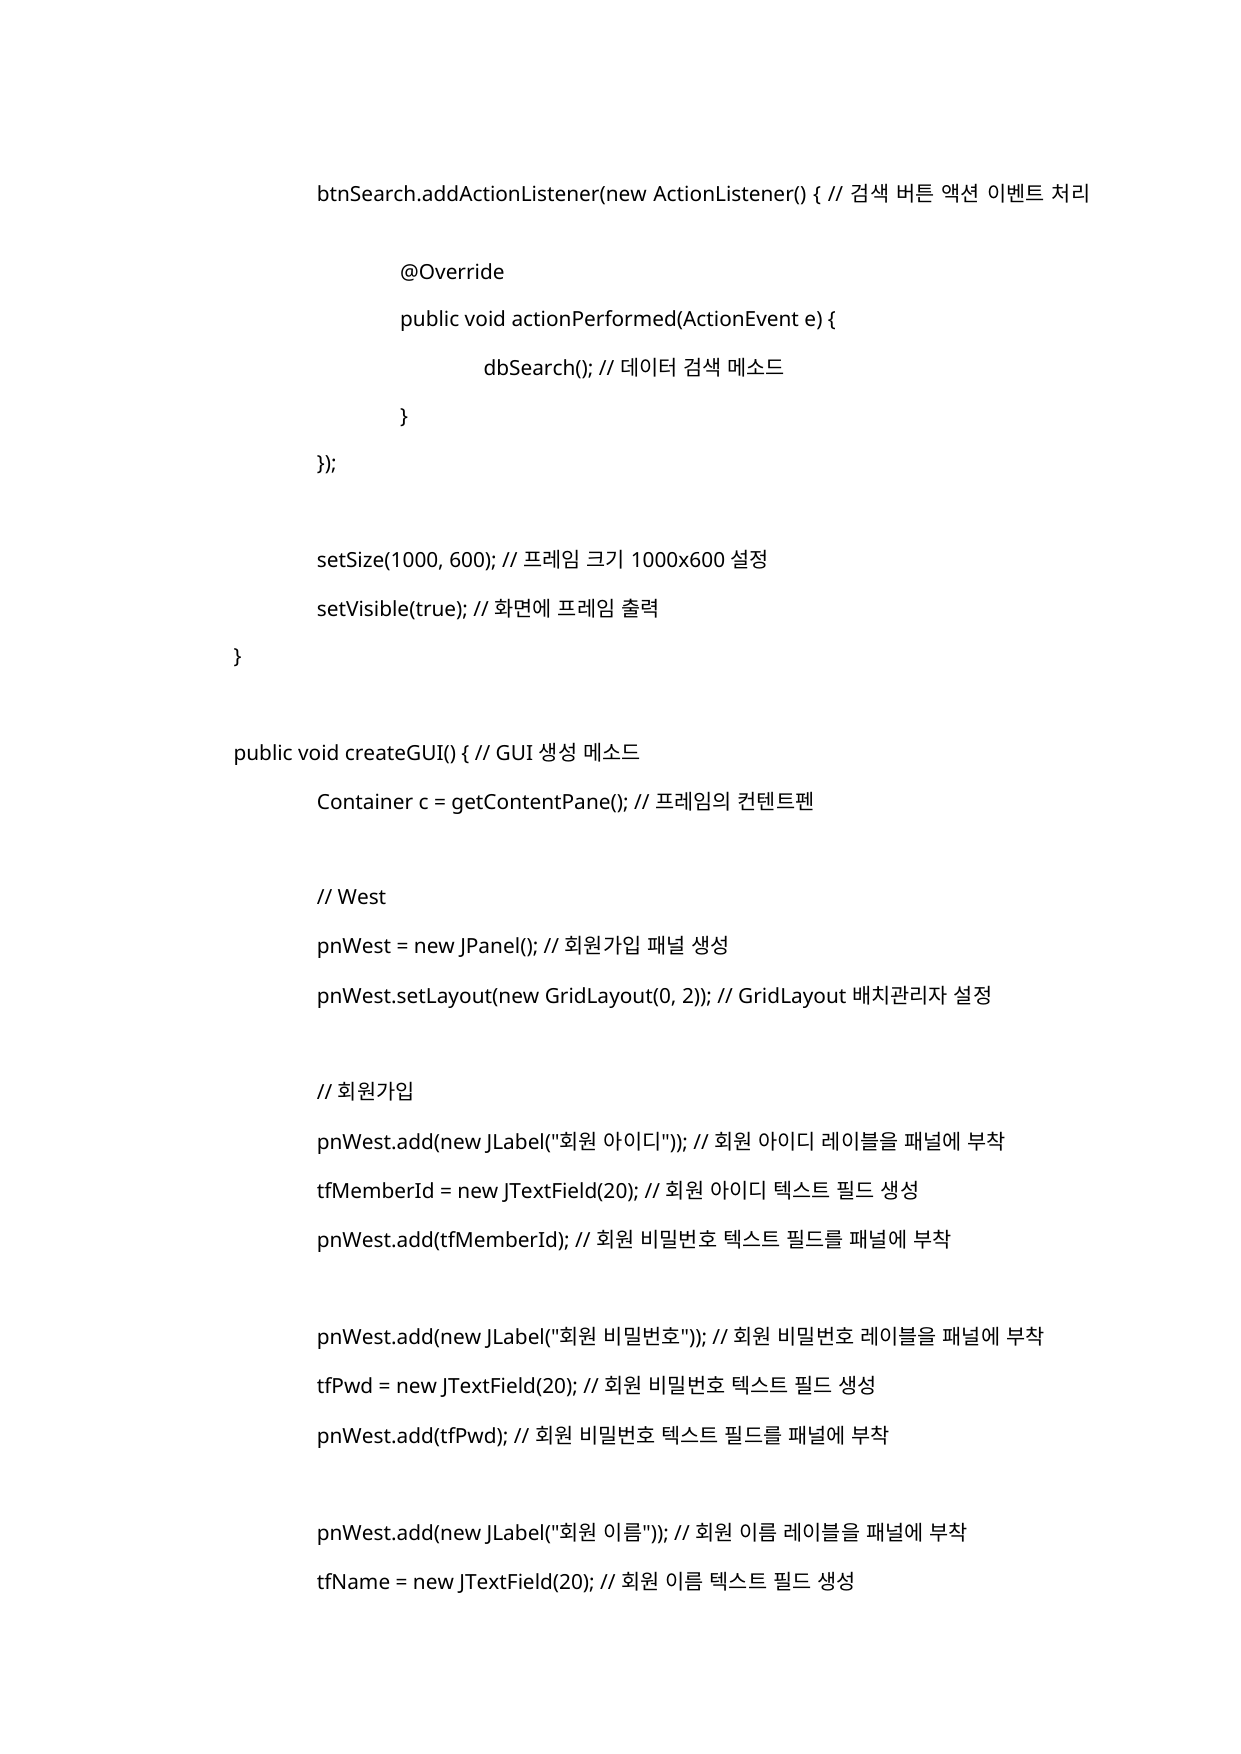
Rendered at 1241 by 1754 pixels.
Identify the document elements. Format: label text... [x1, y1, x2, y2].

text tfName = new JTextField(20); // 회원 이름 텍스트 필드 생성 [150, 1565, 1090, 1595]
text setSize(1000, 600); // 프레임 크기 1000x600 설정 [150, 543, 1090, 573]
text Container c = getContentPane(); // 프레임의 컨텐트펜 [150, 786, 1090, 816]
text }); [150, 448, 1090, 477]
text tfPwd = new JTextField(20); // 회원 비밀번호 텍스트 필드 생성 [150, 1370, 1090, 1400]
text pnWest.add(tfMemberId); // 회원 비밀번호 텍스트 필드를 패널에 부착 [150, 1224, 1090, 1254]
text setVisible(true); // 화면에 프레임 출력 [150, 592, 1090, 622]
text btnSearch.addActionListener(new ActionListener() { // 검색 버튼 액션 이벤트 처리 [150, 177, 1090, 238]
text } [150, 401, 1090, 429]
text // 회원가입 [150, 1076, 1090, 1106]
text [150, 304, 1090, 333]
text public void createGUI() { // GUI 생성 메소드 [150, 736, 1090, 766]
text pnWest.add(new JLabel("회원 비밀번호")); // 회원 비밀번호 레이블을 패널에 부착 [150, 1320, 1090, 1351]
text pnWest.add(tfPwd); // 회원 비밀번호 텍스트 필드를 패널에 부착 [150, 1419, 1090, 1449]
text tfMemberId = new JTextField(20); // 회원 아이디 텍스트 필드 생성 [150, 1174, 1090, 1204]
text @Override [150, 257, 1090, 285]
text pnWest.add(new JLabel("회원 이름")); // 회원 이름 레이블을 패널에 부착 [150, 1516, 1090, 1546]
text } [150, 642, 1090, 670]
text pnWest.setLayout(new GridLayout(0, 2)); // GridLayout 배치관리자 설정 [150, 979, 1090, 1009]
text pnWest.add(new JLabel("회원 아이디")); // 회원 아이디 레이블을 패널에 부착 [150, 1125, 1090, 1155]
text pnWest = new JPanel(); // 회원가입 패널 생성 [150, 929, 1090, 960]
text // West [150, 882, 1090, 911]
text dbSearch(); // 데이터 검색 메소드 [150, 352, 1090, 382]
